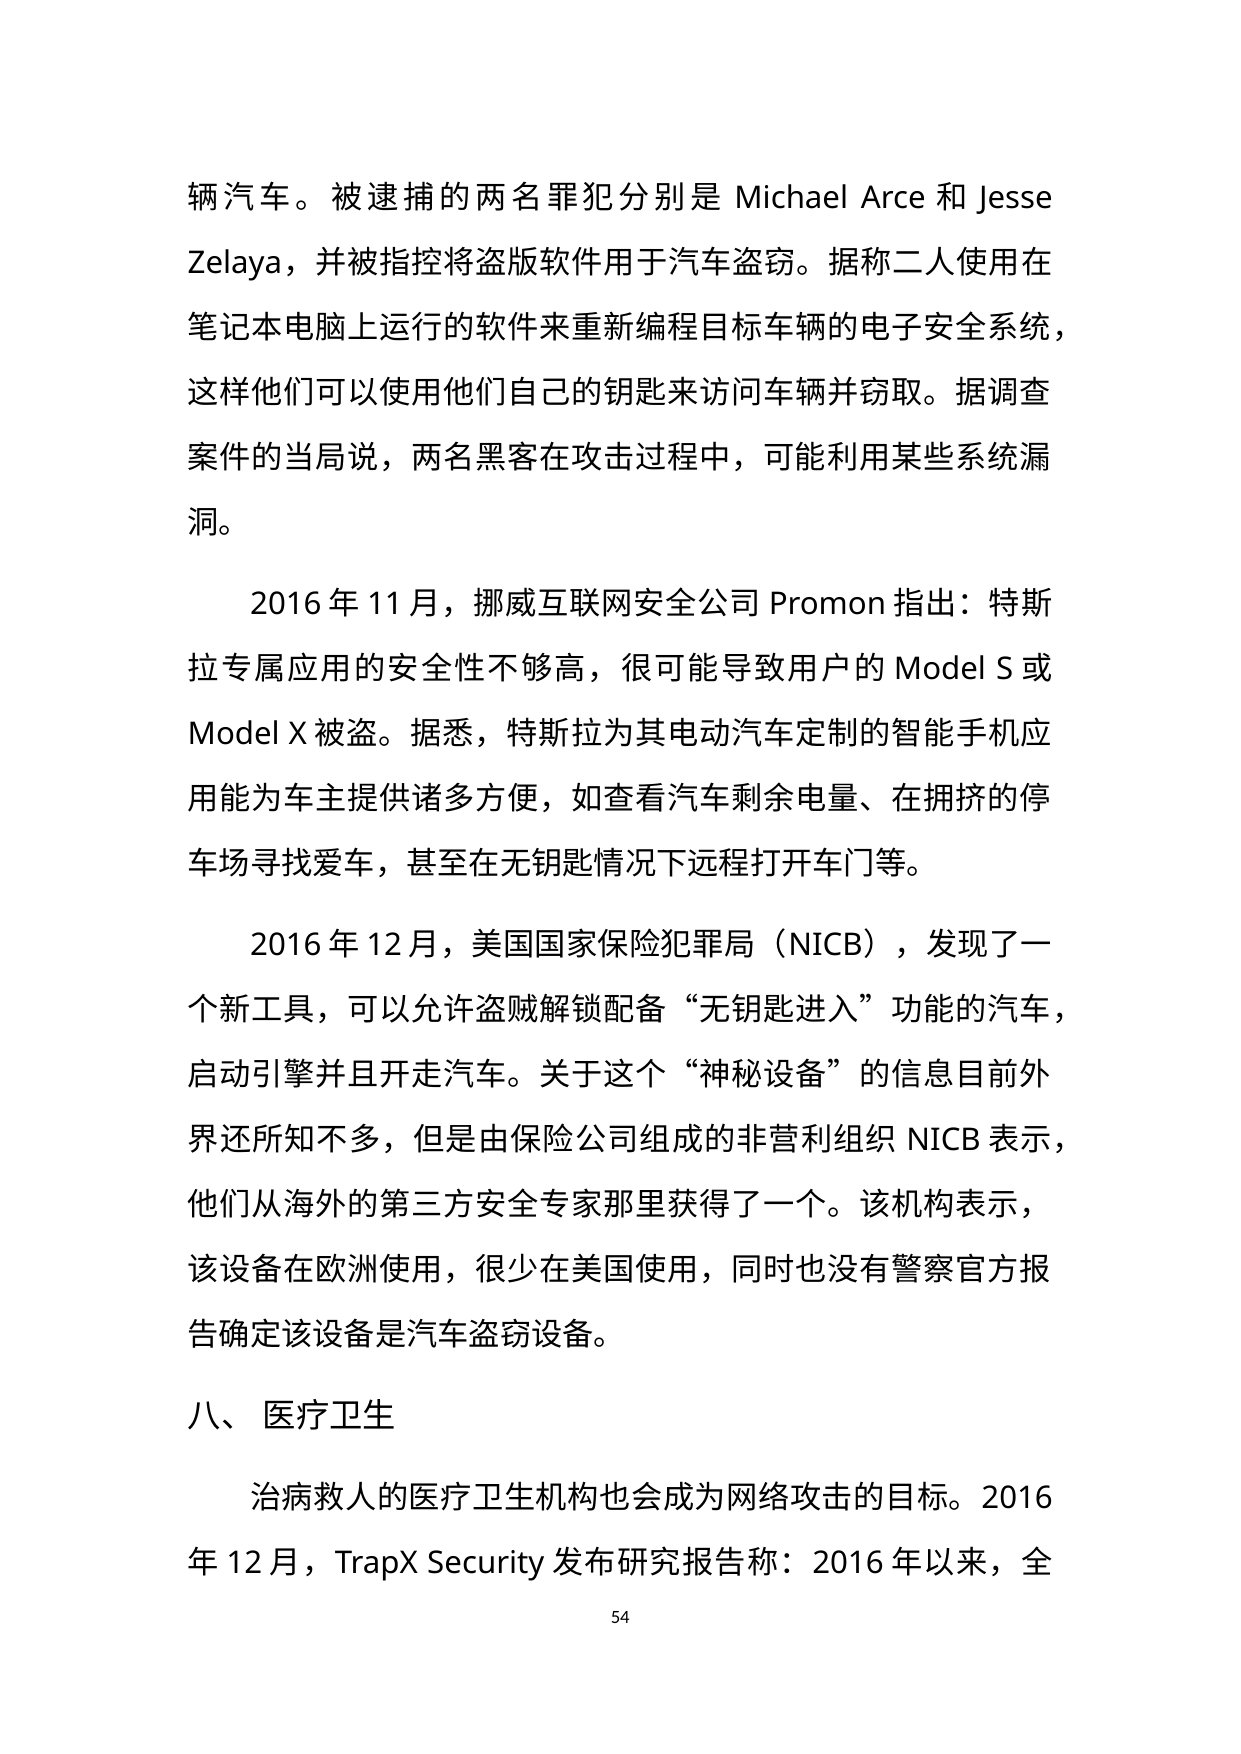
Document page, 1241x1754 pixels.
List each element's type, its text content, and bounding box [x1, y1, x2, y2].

text 2016年12月，美国国家保险犯罪局（NICB），发现了一个新工具，可以允许盗贼解锁配备“无钥匙进入”功能的汽车，启动引擎并且开走汽车。关于这个“神秘设备”的信息目前外界还所知不多，但是由保险公司组成的非营利组织NICB表示，他们从海外的第三方安全专家那里获得了一个。该机构表示，该设备在欧洲使用，很少在美国使用，同时也没有警察官方报告确定该设备是汽车盗窃设备。 [187, 909, 1053, 1364]
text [187, 1462, 1053, 1592]
text 2016年11月，挪威互联网安全公司Promon指出：特斯拉专属应用的安全性不够高，很可能导致用户的Model S或Model X被盗。据悉，特斯拉为其电动汽车定制的智能手机应用能为车主提供诸多方便，如查看汽车剩余电量、在拥挤的停车场寻找爱车，甚至在无钥匙情况下远程打开车门等。 [187, 568, 1053, 893]
list 医疗卫生 [187, 1381, 1053, 1446]
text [187, 162, 1053, 552]
